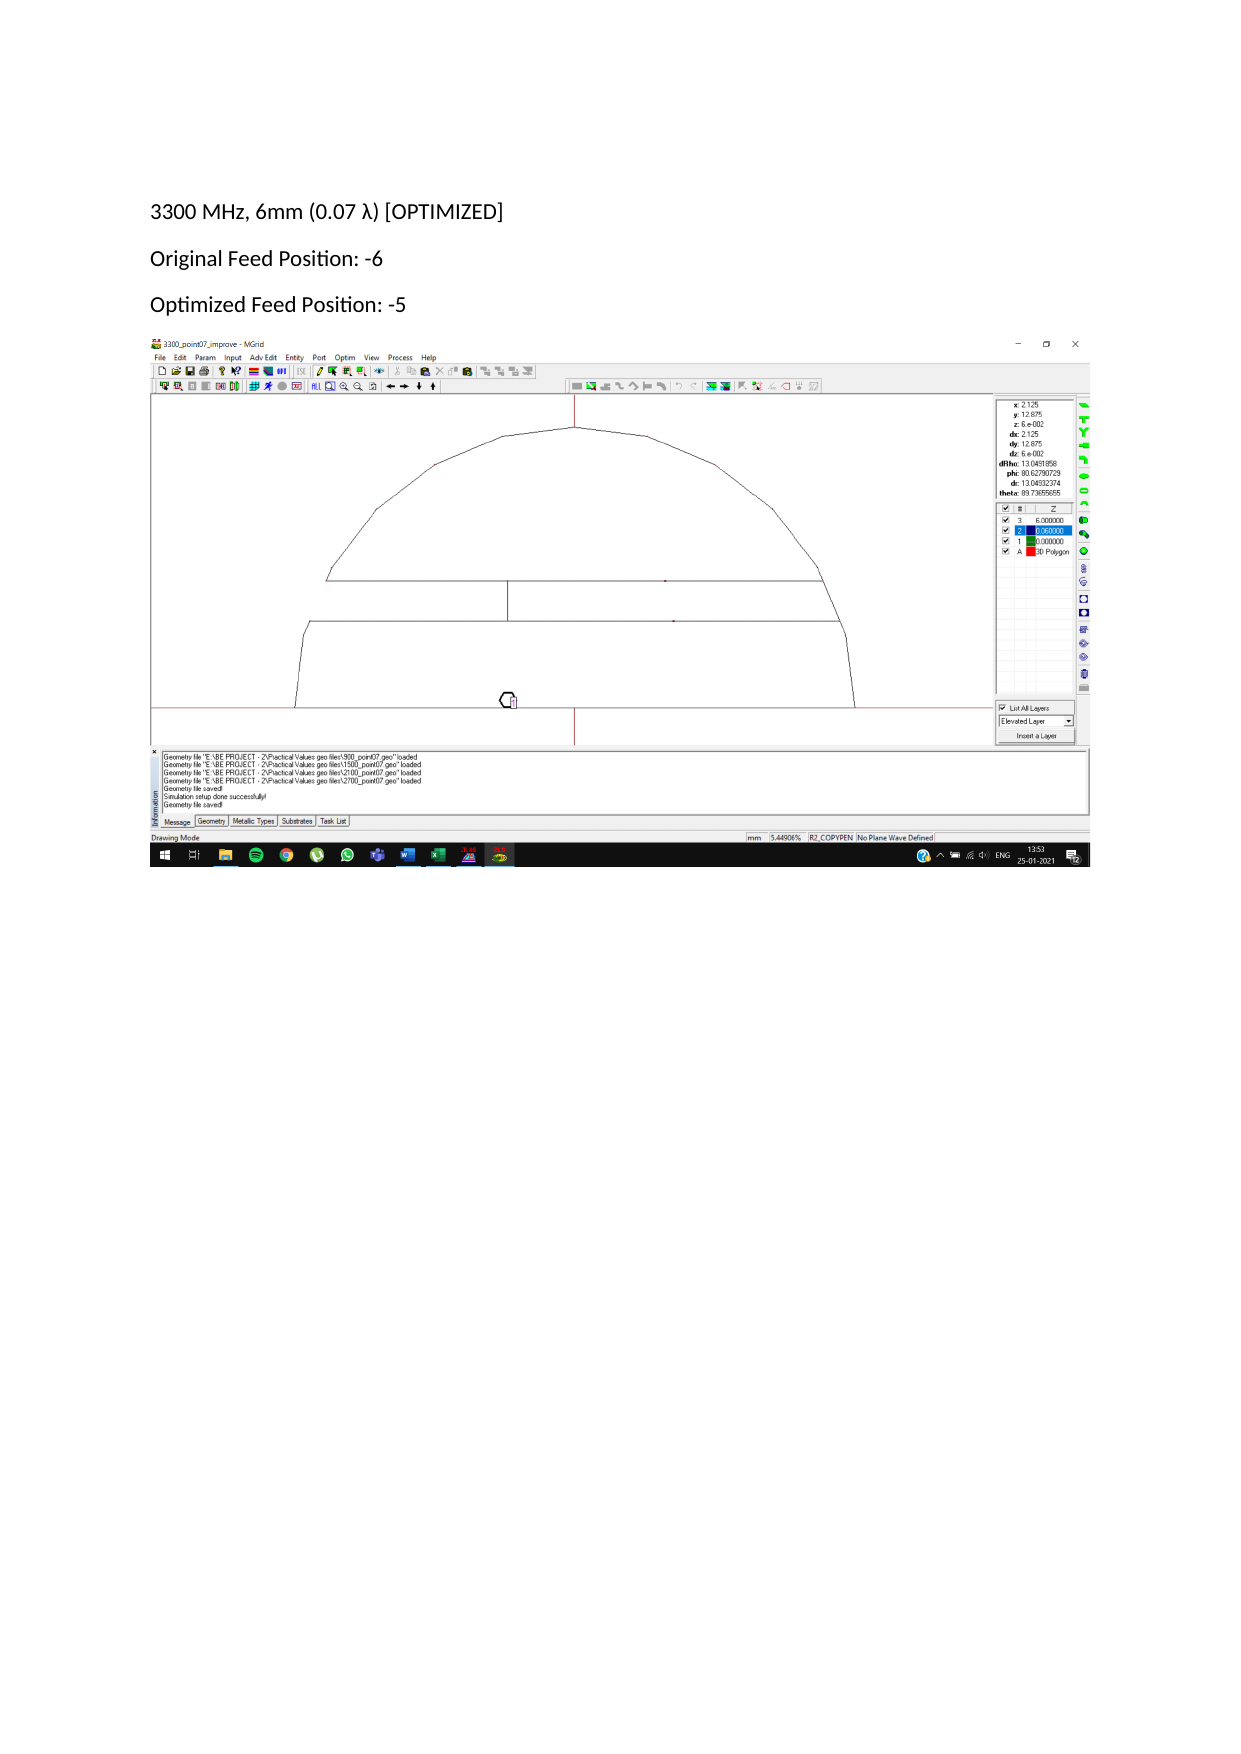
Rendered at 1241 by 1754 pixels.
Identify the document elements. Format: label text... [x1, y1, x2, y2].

picture [150, 337, 1091, 867]
text Original Feed Position: -6 [150, 244, 1090, 272]
text 3300 MHz, 6mm (0.07 λ) [OPTIMIZED] [150, 197, 1090, 225]
text Optimized Feed Position: -5 [150, 291, 1090, 319]
